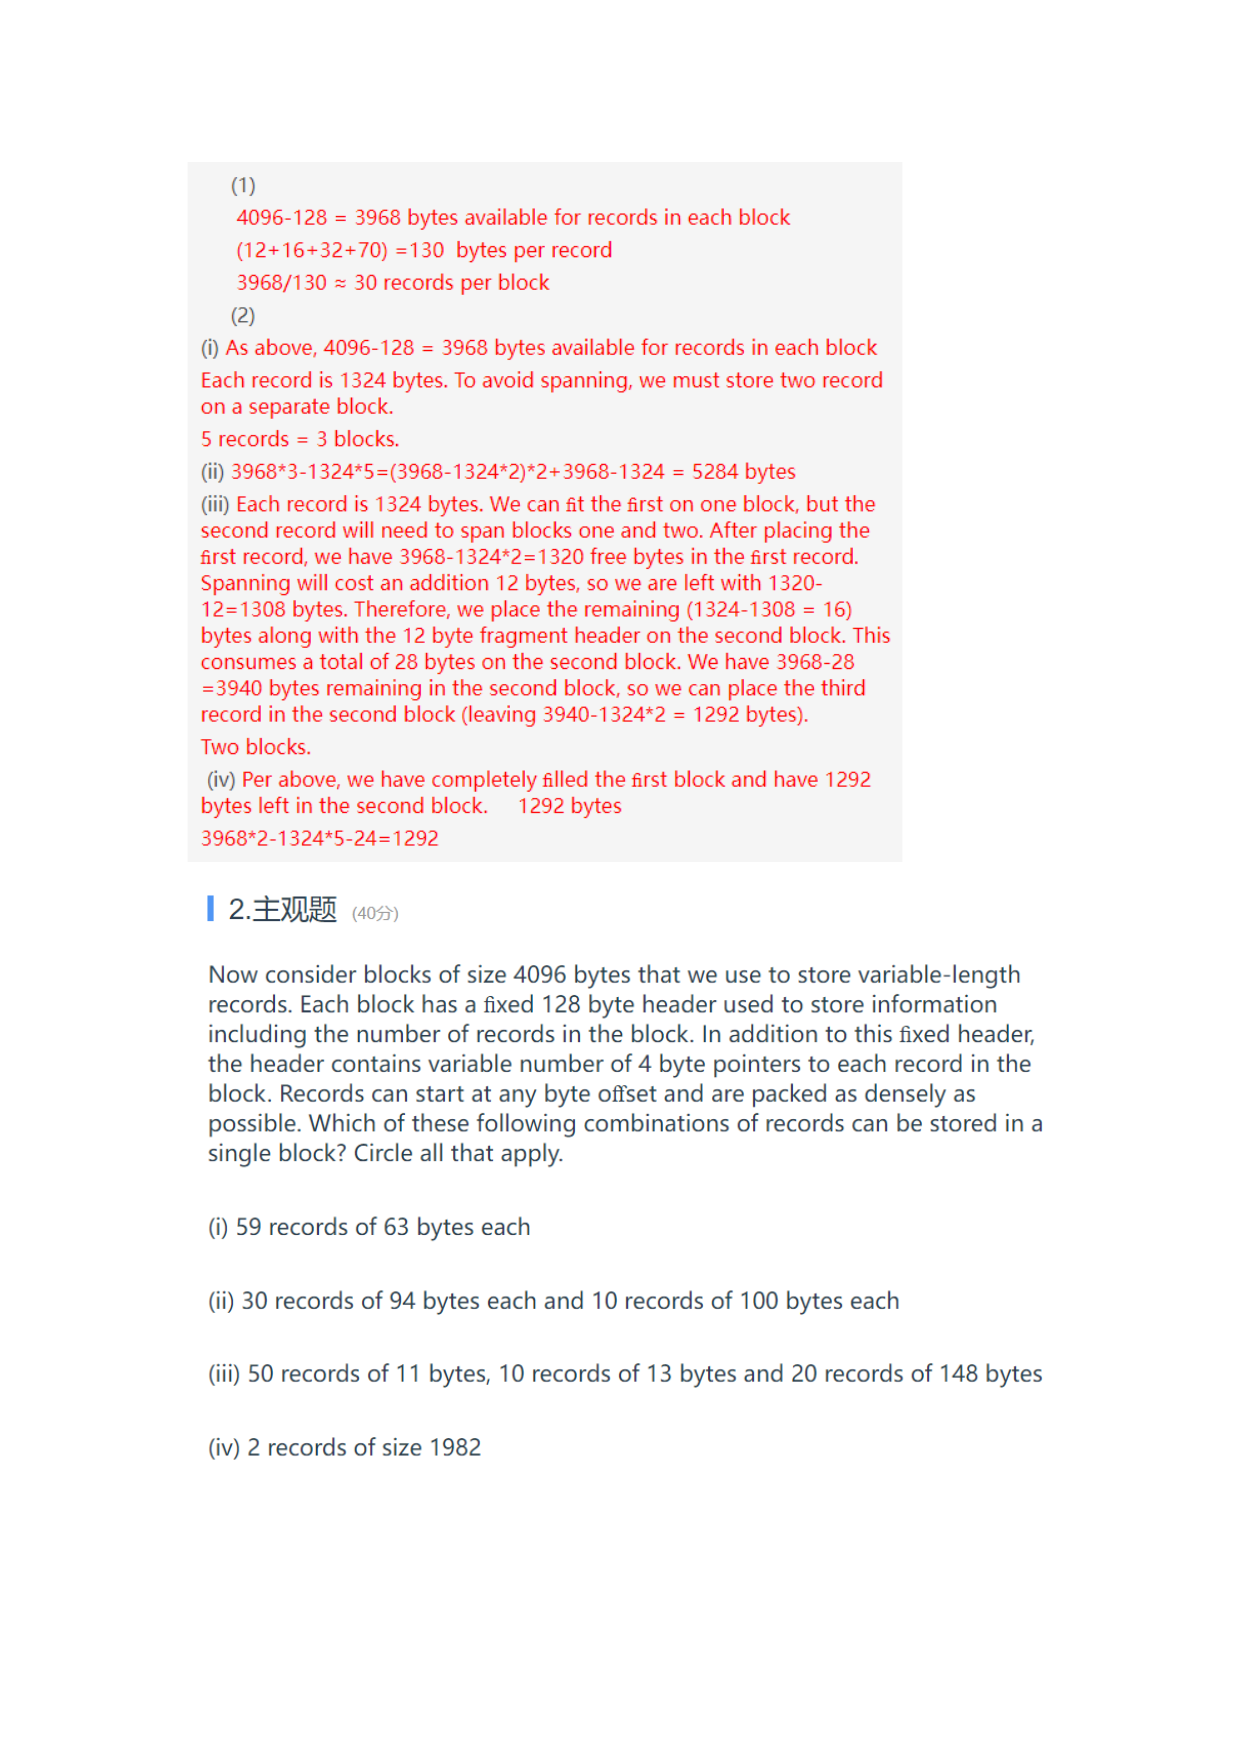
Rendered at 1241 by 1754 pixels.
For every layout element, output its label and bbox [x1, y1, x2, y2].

picture [187, 877, 1053, 1474]
picture [187, 162, 903, 862]
